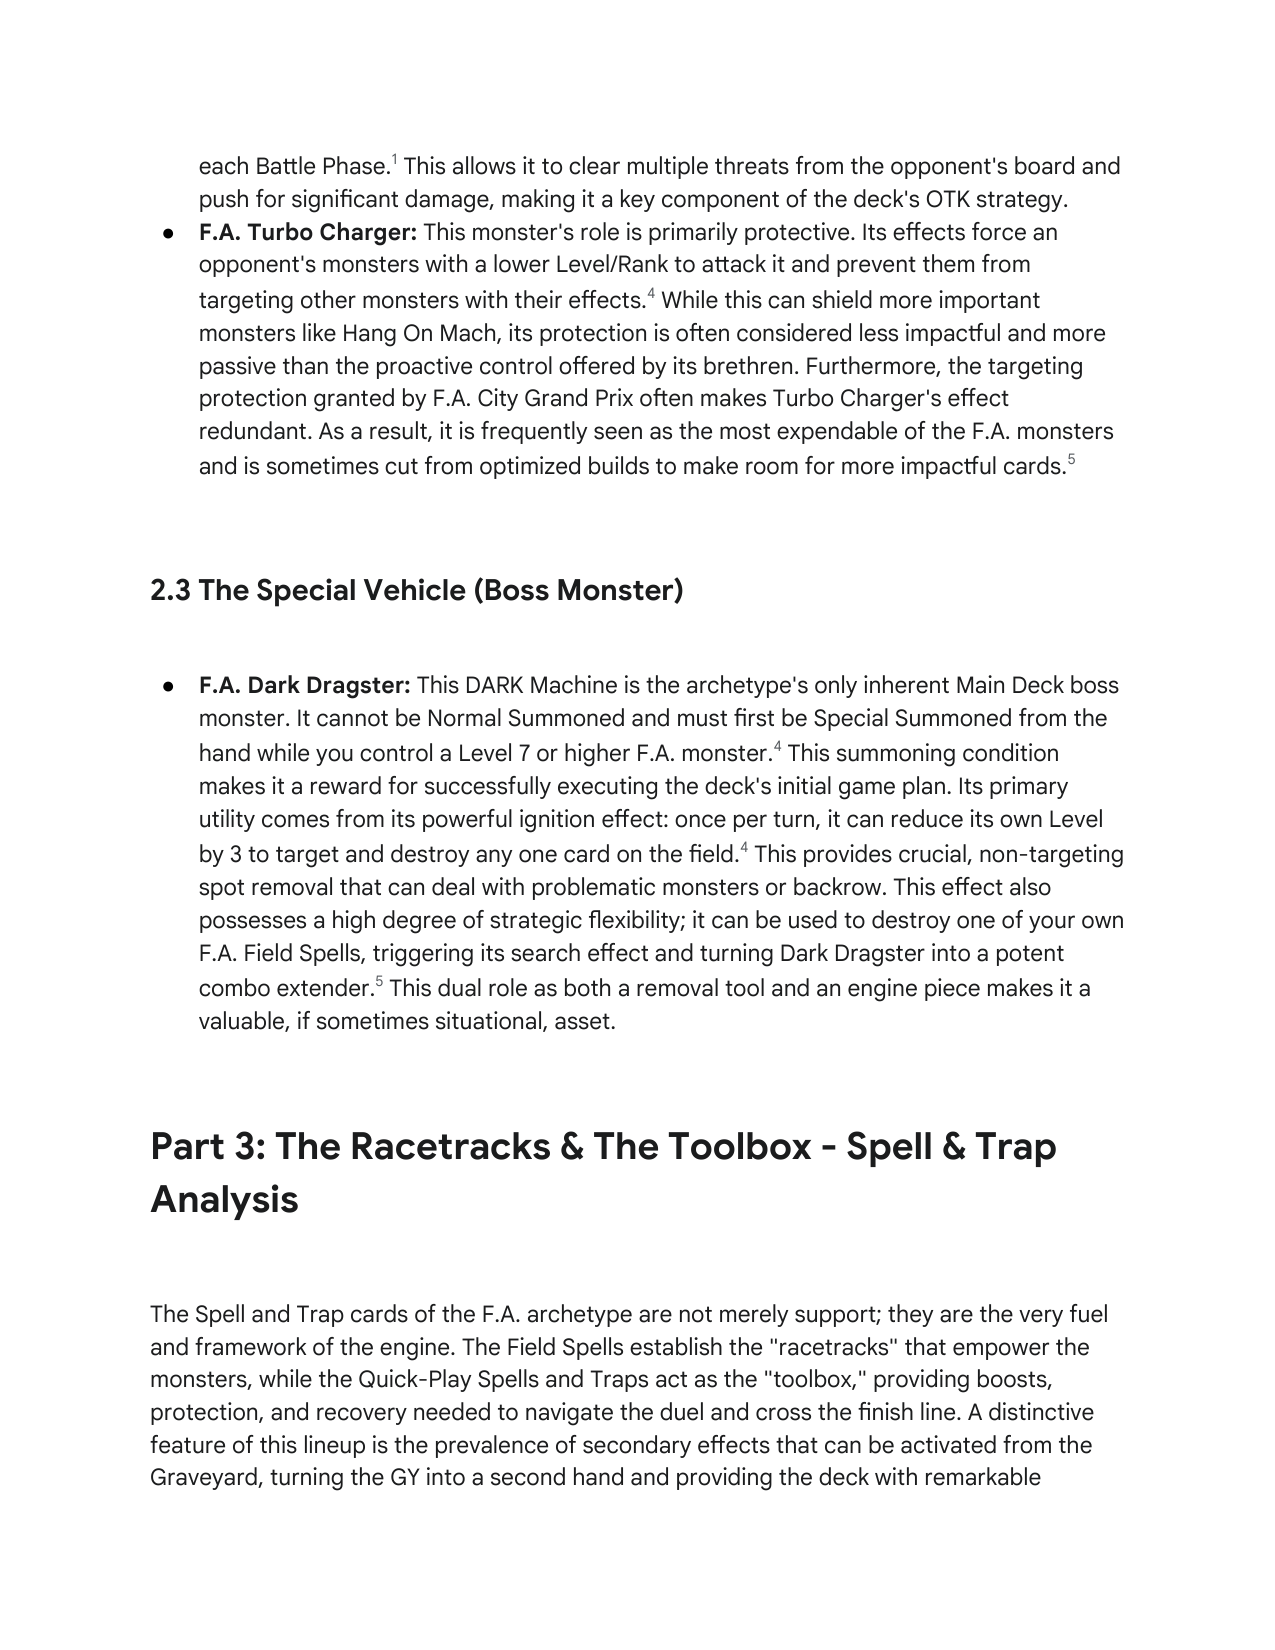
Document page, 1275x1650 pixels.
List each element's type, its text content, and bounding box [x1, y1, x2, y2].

subtitle Part 3: The Racetracks & The Toolbox - Spell & Trap Analysis [150, 1123, 1125, 1223]
subtitle 2.3 The Special Vehicle (Boss Monster) [150, 572, 1125, 608]
list F.A. Turbo Charger: This monster's role is primarily protective. Its effects force an opponent's monsters with a lower Level/Rank to attack it and prevent them from targeting other monsters with their effects.4 While this can shield more important monsters like Hang On Mach, its protection is often considered less impactful and more passive than the proactive control offered by its brethren. Furthermore, the targeting protection granted by F.A. City Grand Prix often makes Turbo Charger's effect redundant. As a result, it is frequently seen as the most expendable of the F.A. monsters and is sometimes cut from optimized builds to make room for more impactful cards.5 [161, 218, 1125, 482]
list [161, 150, 1125, 214]
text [150, 1300, 1125, 1492]
list F.A. Dark Dragster: This DARK Machine is the archetype's only inherent Main Deck boss monster. It cannot be Normal Summoned and must first be Special Summoned from the hand while you control a Level 7 or higher F.A. monster.4 This summoning condition makes it a reward for successfully executing the deck's initial game plan. Its primary utility comes from its powerful ignition effect: once per turn, it can reduce its own Level by 3 to target and destroy any one card on the field.4 This provides crucial, non-targeting spot removal that can deal with problematic monsters or backrow. This effect also possesses a high degree of strategic flexibility; it can be used to destroy one of your own F.A. Field Spells, triggering its search effect and turning Dark Dragster into a potent combo extender.5 This dual role as both a removal tool and an engine piece makes it a valuable, if sometimes situational, asset. [161, 671, 1125, 1036]
